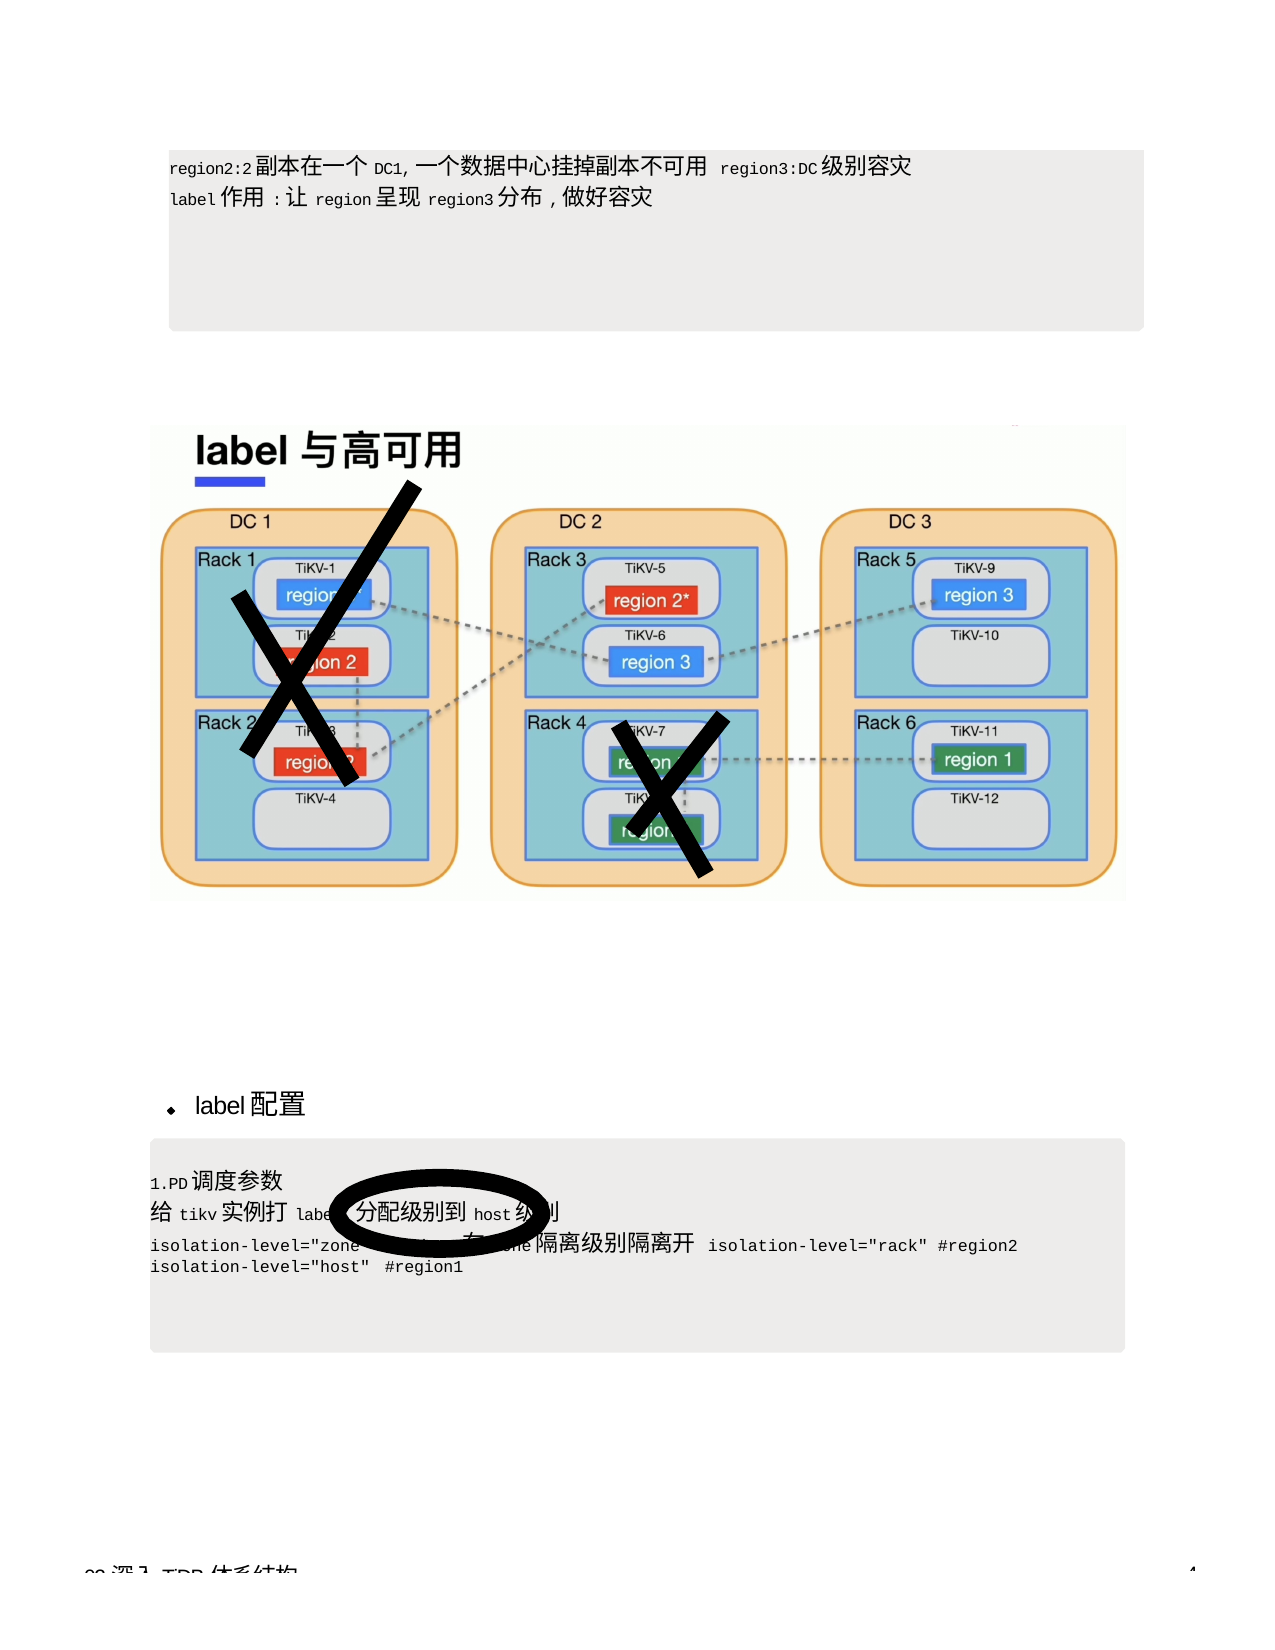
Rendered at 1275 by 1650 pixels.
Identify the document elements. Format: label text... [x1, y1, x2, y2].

text label配置 [195, 1084, 1212, 1122]
picture [150, 425, 1126, 901]
